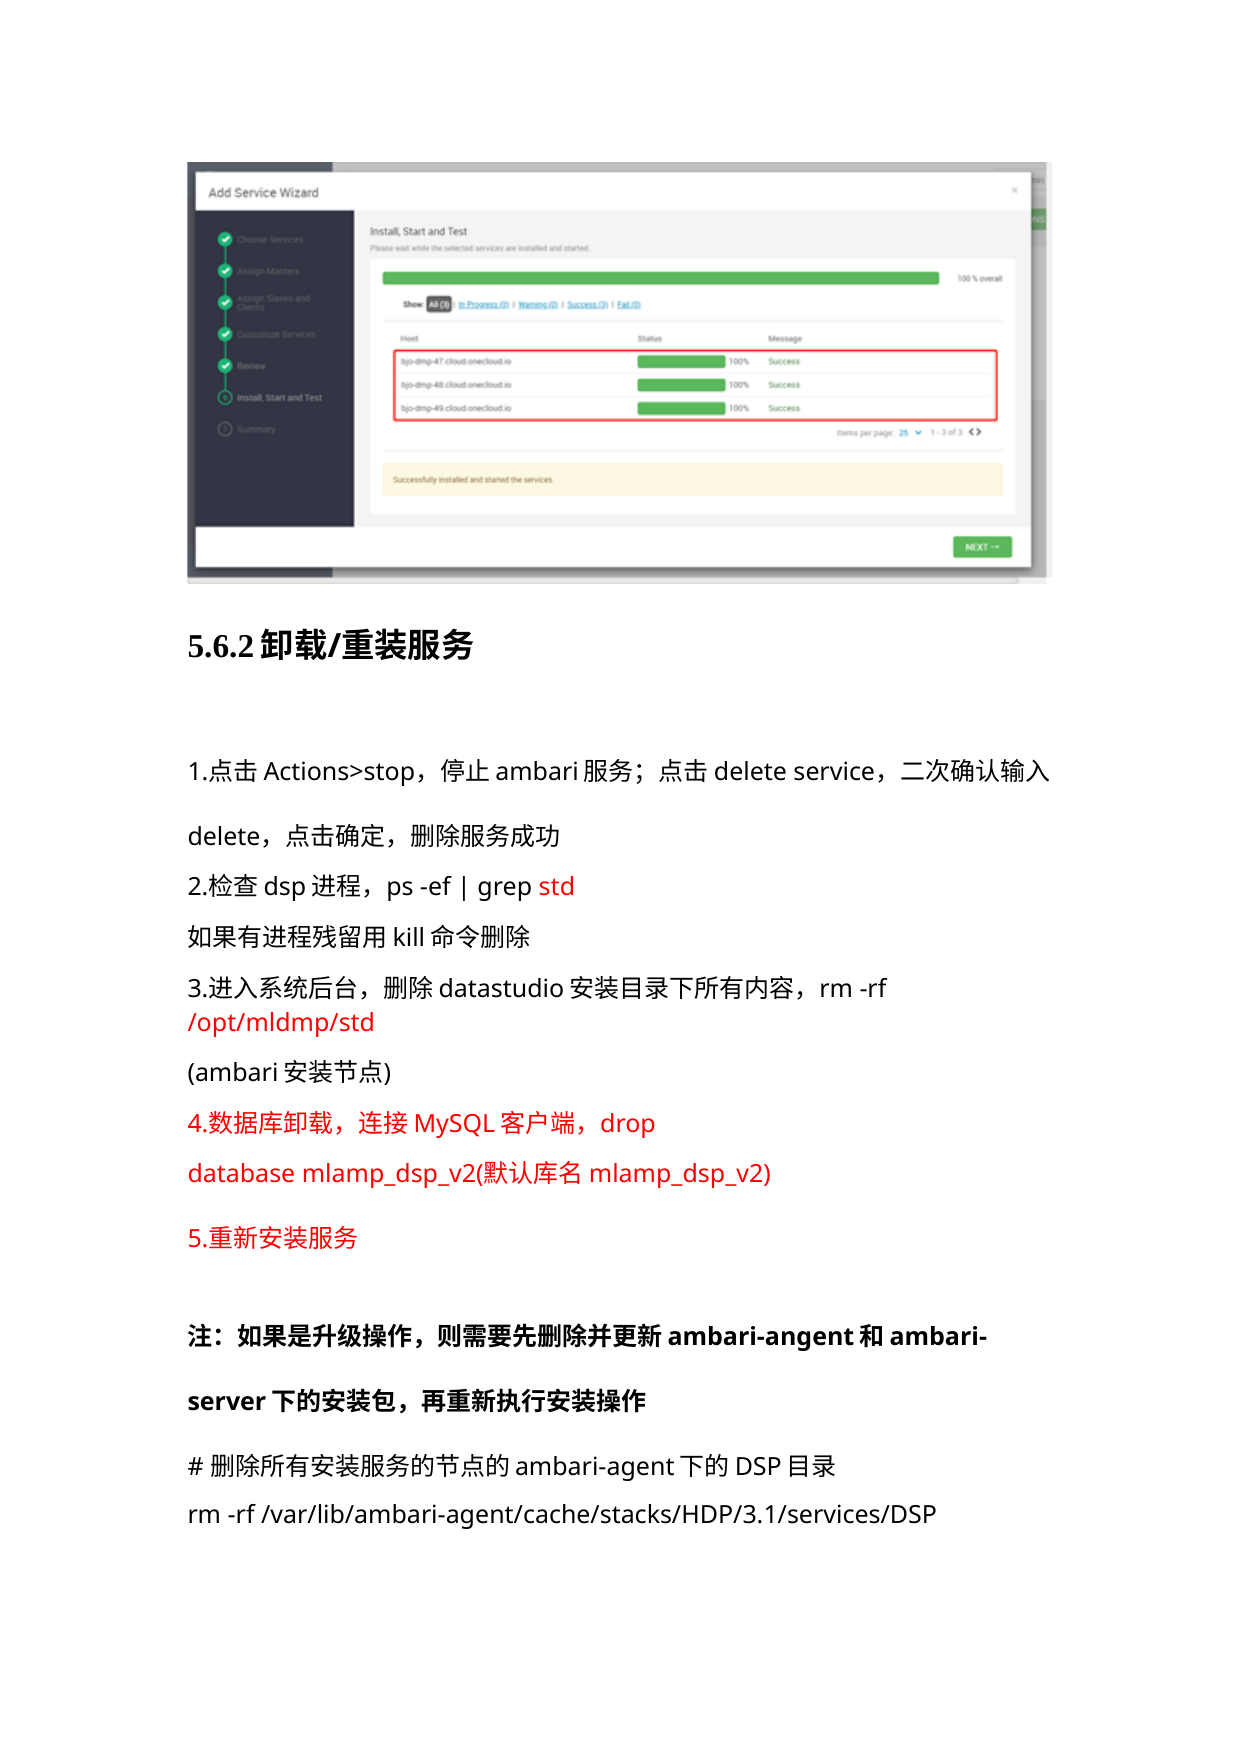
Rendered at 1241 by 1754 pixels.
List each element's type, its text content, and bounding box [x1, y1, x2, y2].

text (ambari安装节点) [187, 1038, 1053, 1103]
text 如果有进程残留用kill命令删除 [187, 903, 1053, 968]
text 4.数据库卸载，连接MySQL客户端，drop [187, 1103, 1053, 1139]
subtitle 5.6.2卸载/重装服务 [187, 612, 1053, 677]
text # 删除所有安装服务的节点的ambari-agent下的DSP目录 [187, 1432, 1053, 1497]
text 2.检查dsp进程，ps -ef | grep std [187, 867, 1053, 903]
text 3.进入系统后台，删除datastudio安装目录下所有内容，rm -rf /opt/mldmp/std [187, 968, 1053, 1038]
text 1.点击Actions>stop，停止ambari服务；点击delete service，二次确认输入delete，点击确定，删除服务成功 [187, 737, 1053, 867]
picture [187, 162, 1053, 584]
text 5.重新安装服务 [187, 1204, 1053, 1269]
text rm -rf /var/lib/ambari-agent/cache/stacks/HDP/3.1/services/DSP [187, 1497, 1053, 1531]
text 注：如果是升级操作，则需要先删除并更新ambari-angent和ambari-server下的安装包，再重新执行安装操作 [187, 1302, 1053, 1432]
text database mlamp_dsp_v2(默认库名mlamp_dsp_v2) [187, 1139, 1053, 1204]
